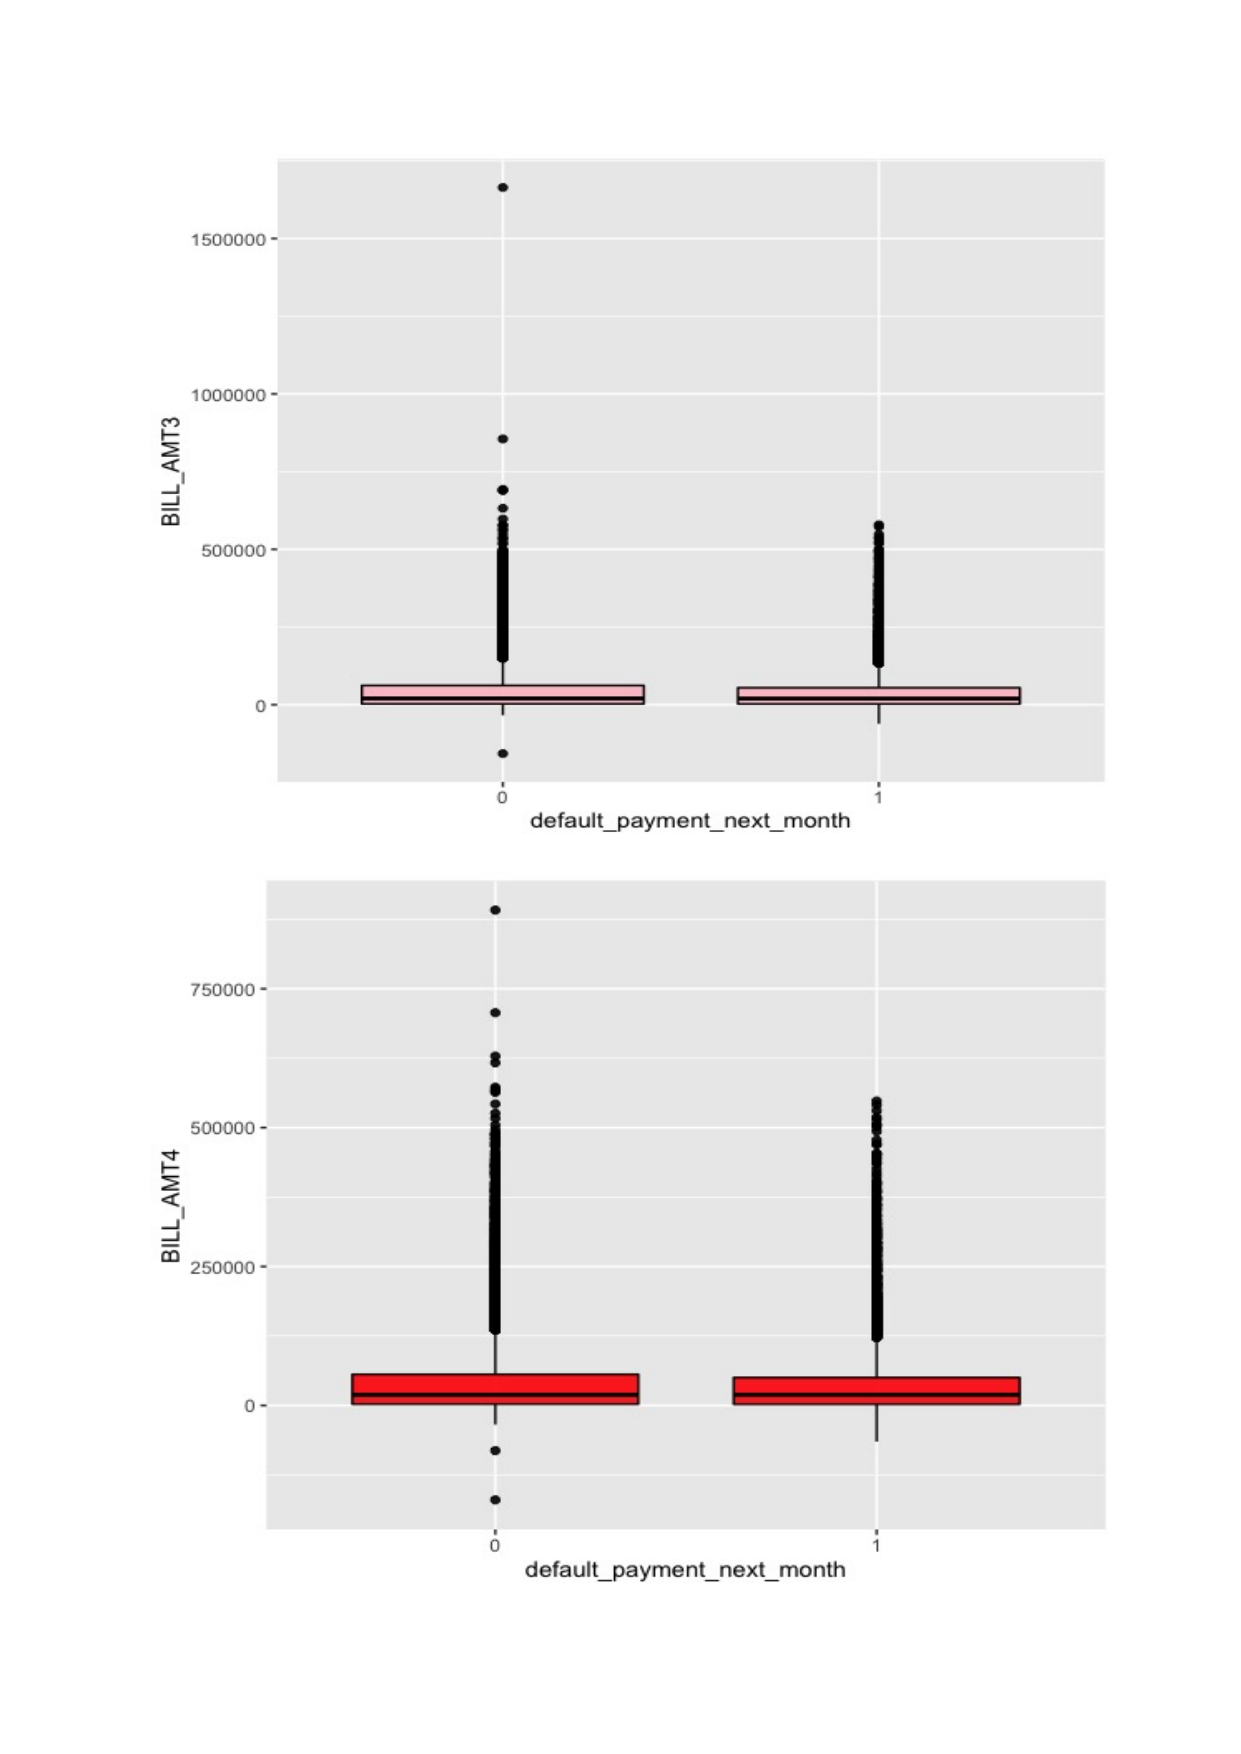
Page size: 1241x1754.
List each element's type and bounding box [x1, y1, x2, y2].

picture [150, 150, 1117, 842]
picture [150, 870, 1118, 1592]
